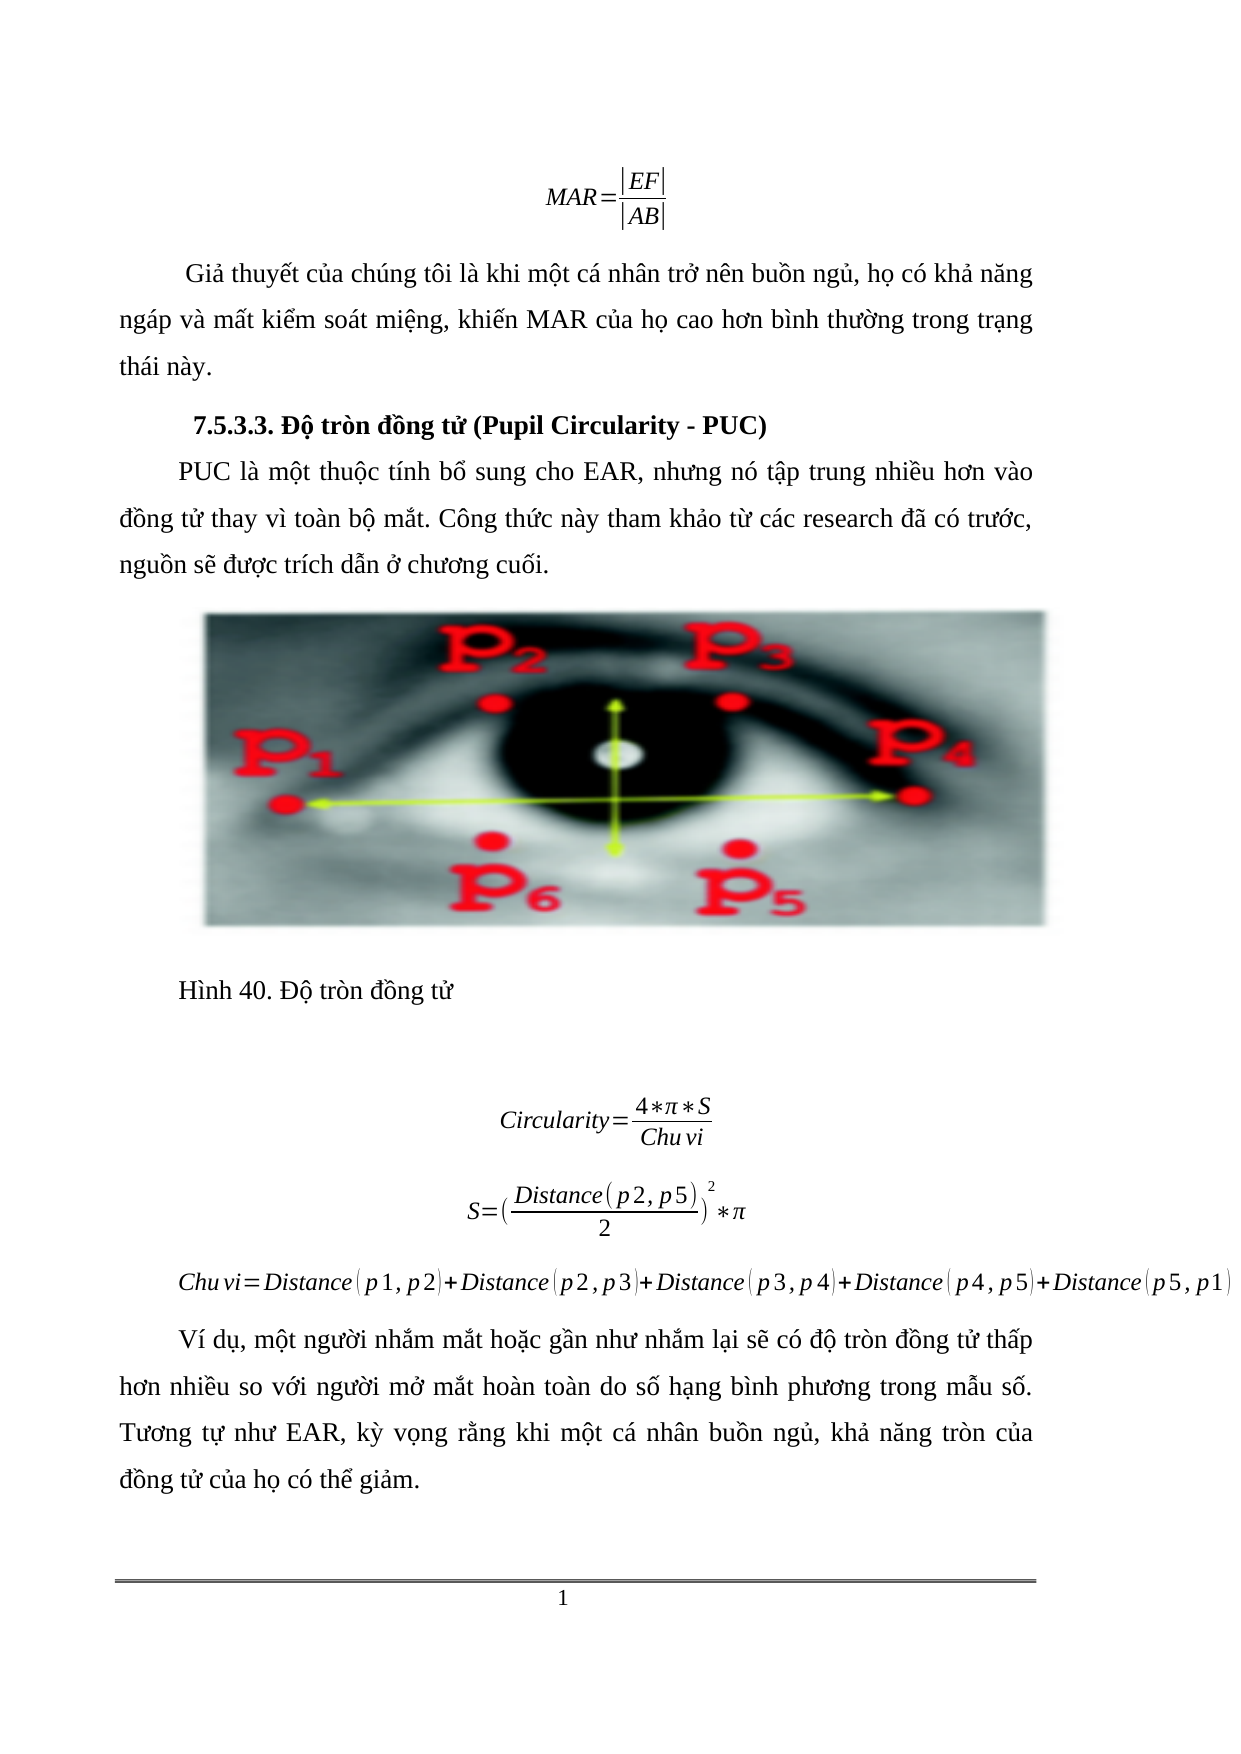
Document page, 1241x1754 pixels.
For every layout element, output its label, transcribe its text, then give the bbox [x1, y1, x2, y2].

text Ví dụ, một người nhắm mắt hoặc gần như nhắm lại sẽ có độ tròn đồng tử thấp hơn nhiều so với người mở mắt hoàn toàn do số hạng bình phương trong mẫu số. Tương tự như EAR, kỳ vọng rằng khi một cá nhân buồn ngủ, khả năng tròn của đồng tử của họ có thể giảm. [119, 1323, 1034, 1494]
text PUC là một thuộc tính bổ sung cho EAR, nhưng nó tập trung nhiều hơn vào đồng tử thay vì toàn bộ mắt. Công thức này tham khảo từ các research đã có trước, nguồn sẽ được trích dẫn ở chương cuối. [119, 455, 1034, 580]
text Hình 40. Độ tròn đồng tử [119, 974, 1034, 1005]
text Giả thuyết của chúng tôi là khi một cá nhân trở nên buồn ngủ, họ có khả năng ngáp và mất kiểm soát miệng, khiến MAR của họ cao hơn bình thường trong trạng thái này. [119, 257, 1034, 381]
subtitle 7.5.3.3. Độ tròn đồng tử (Pupil Circularity - PUC) [60, 409, 1034, 440]
picture [178, 607, 1083, 949]
